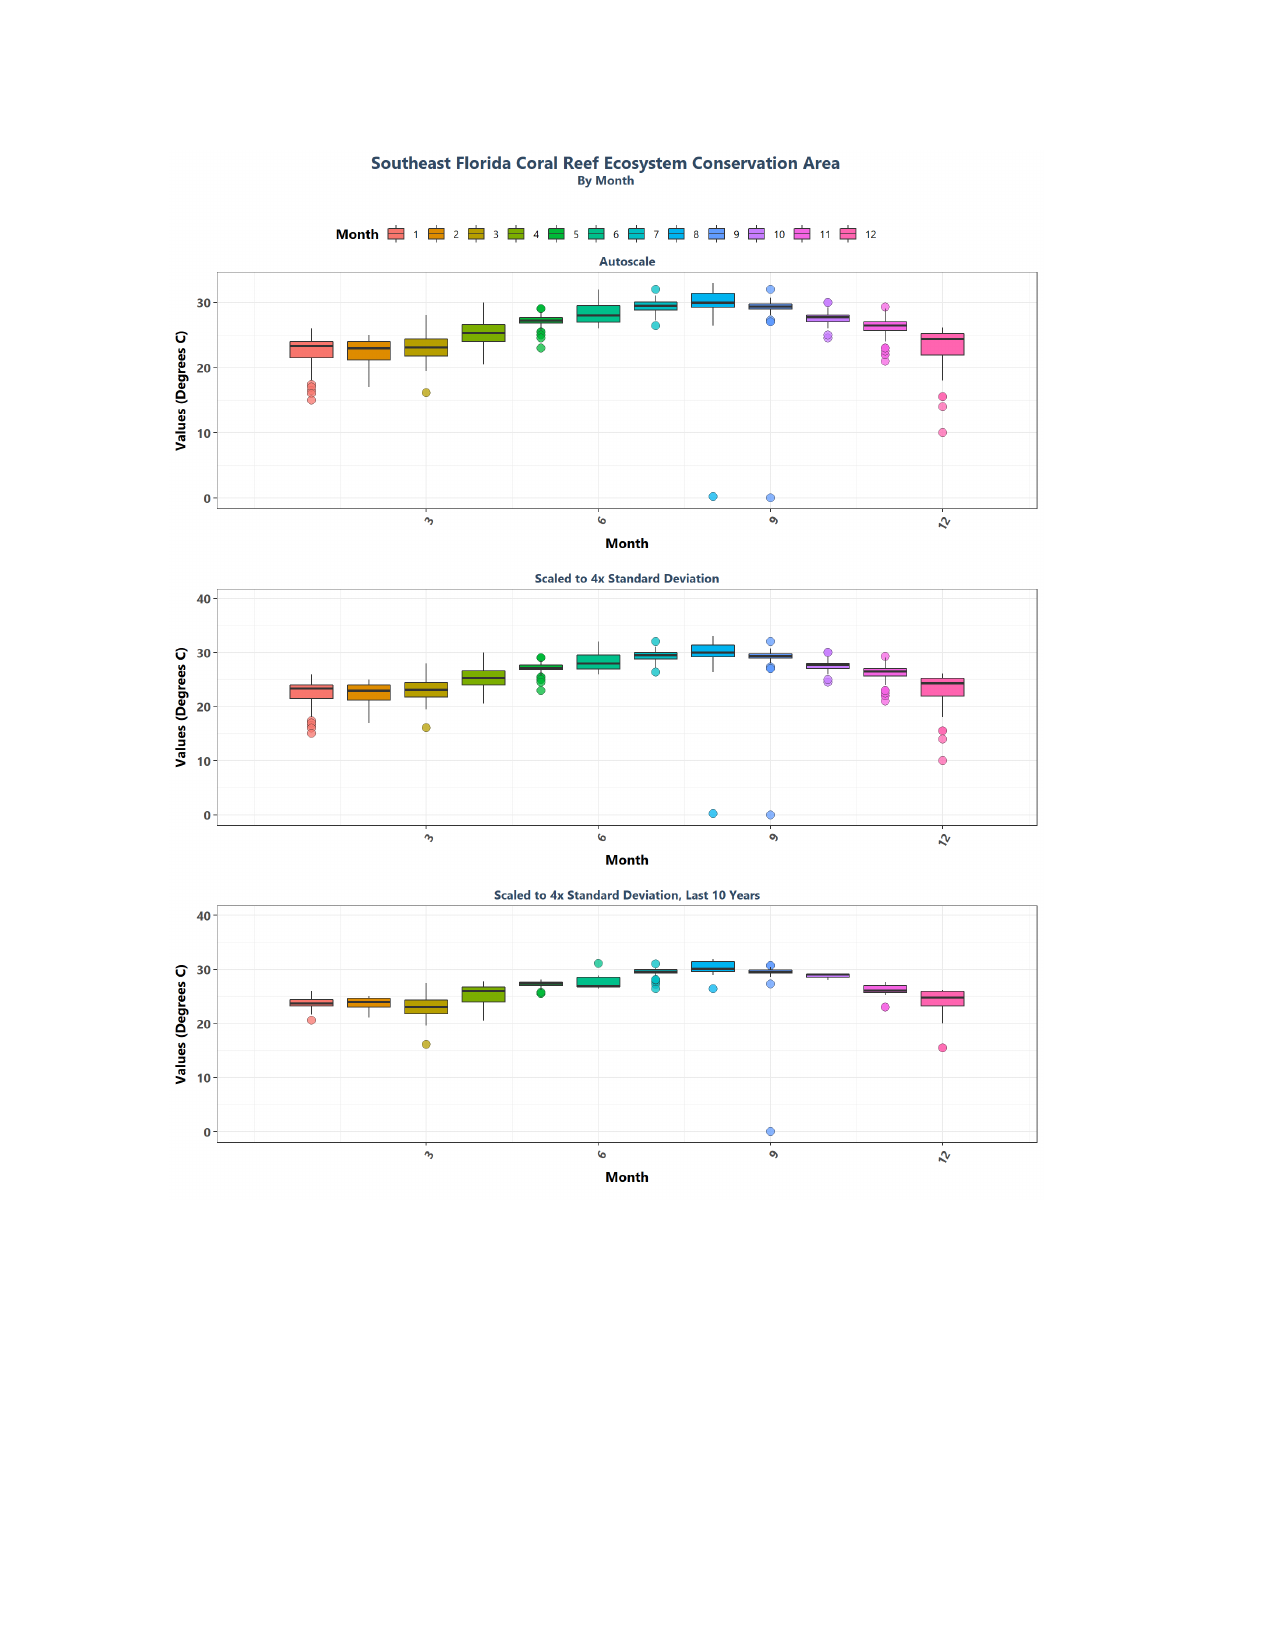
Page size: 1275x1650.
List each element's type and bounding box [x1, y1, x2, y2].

picture [168, 150, 1044, 1200]
